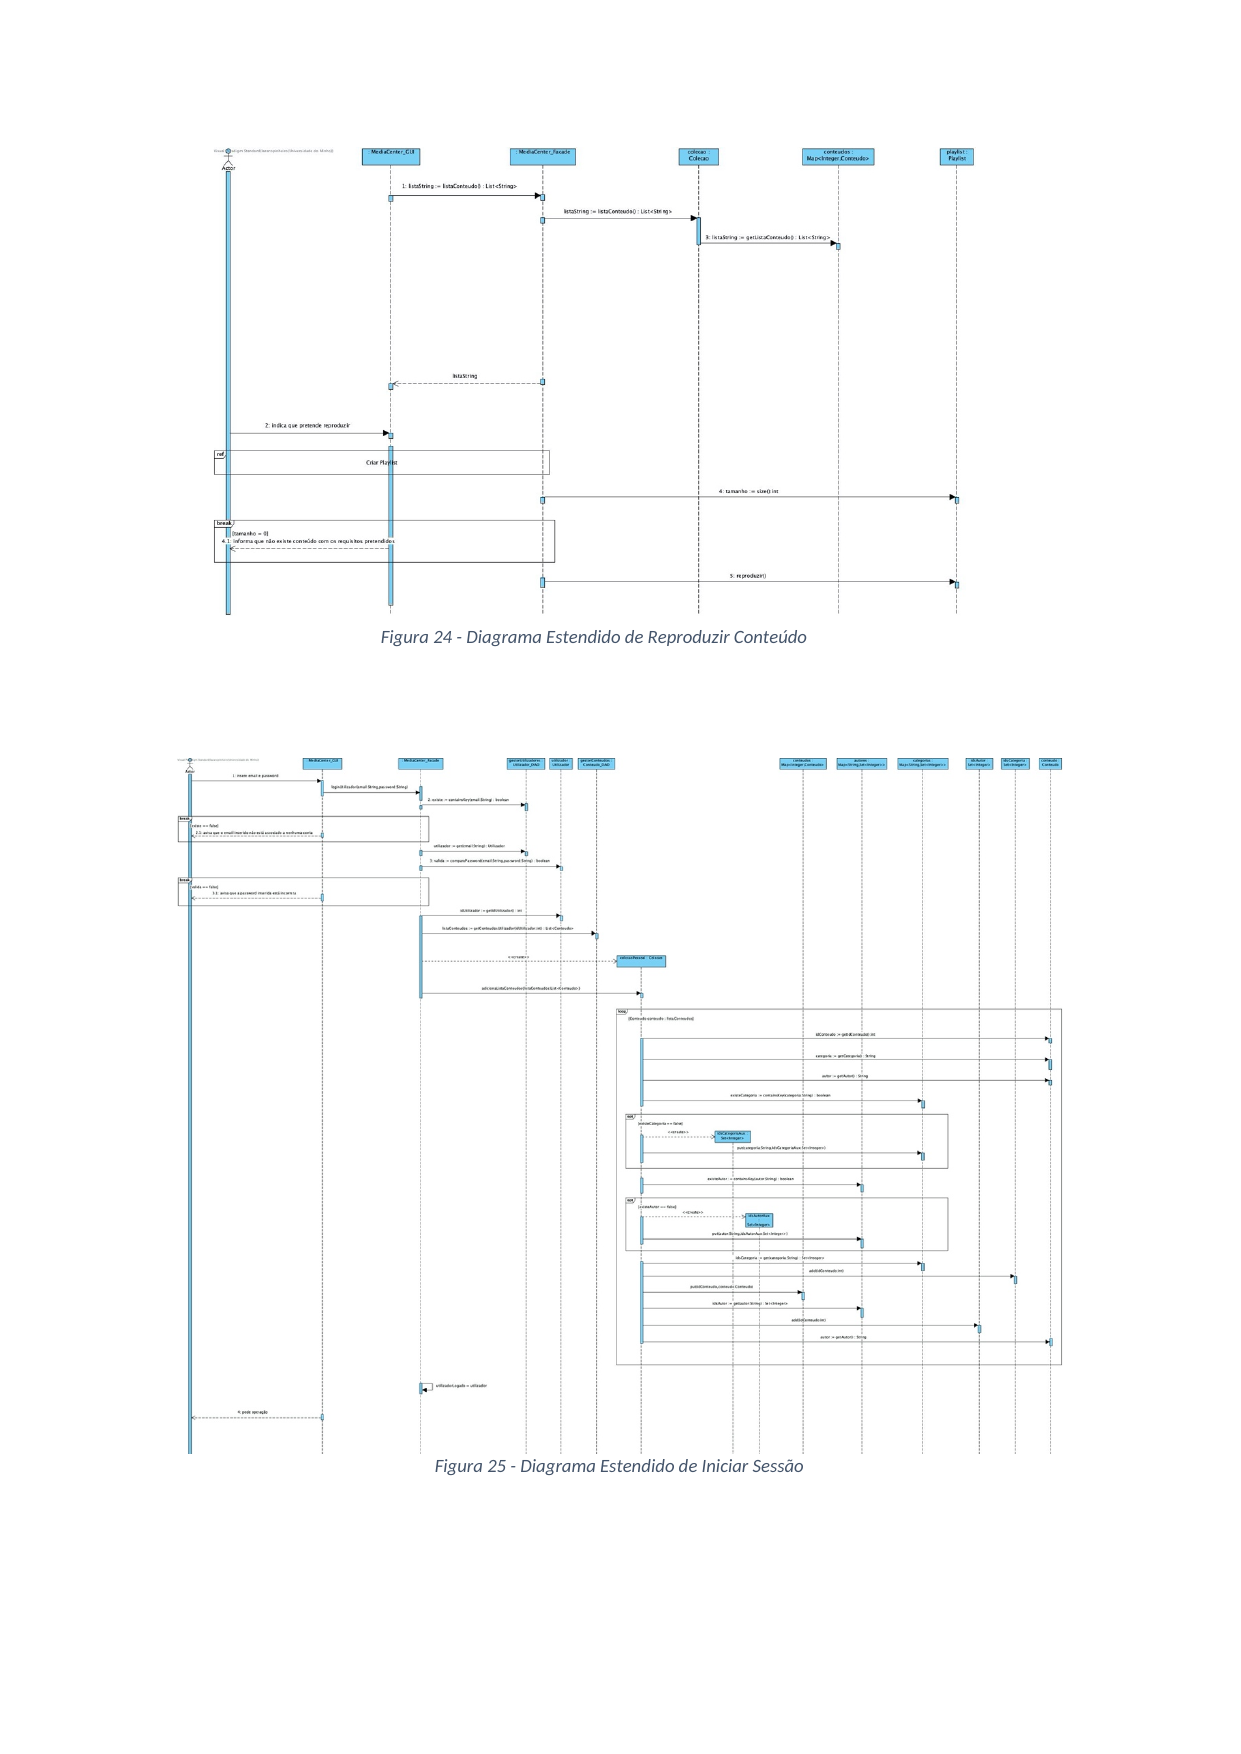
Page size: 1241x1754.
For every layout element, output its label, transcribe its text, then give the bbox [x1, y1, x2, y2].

picture [213, 147, 976, 616]
picture [177, 758, 1063, 1454]
